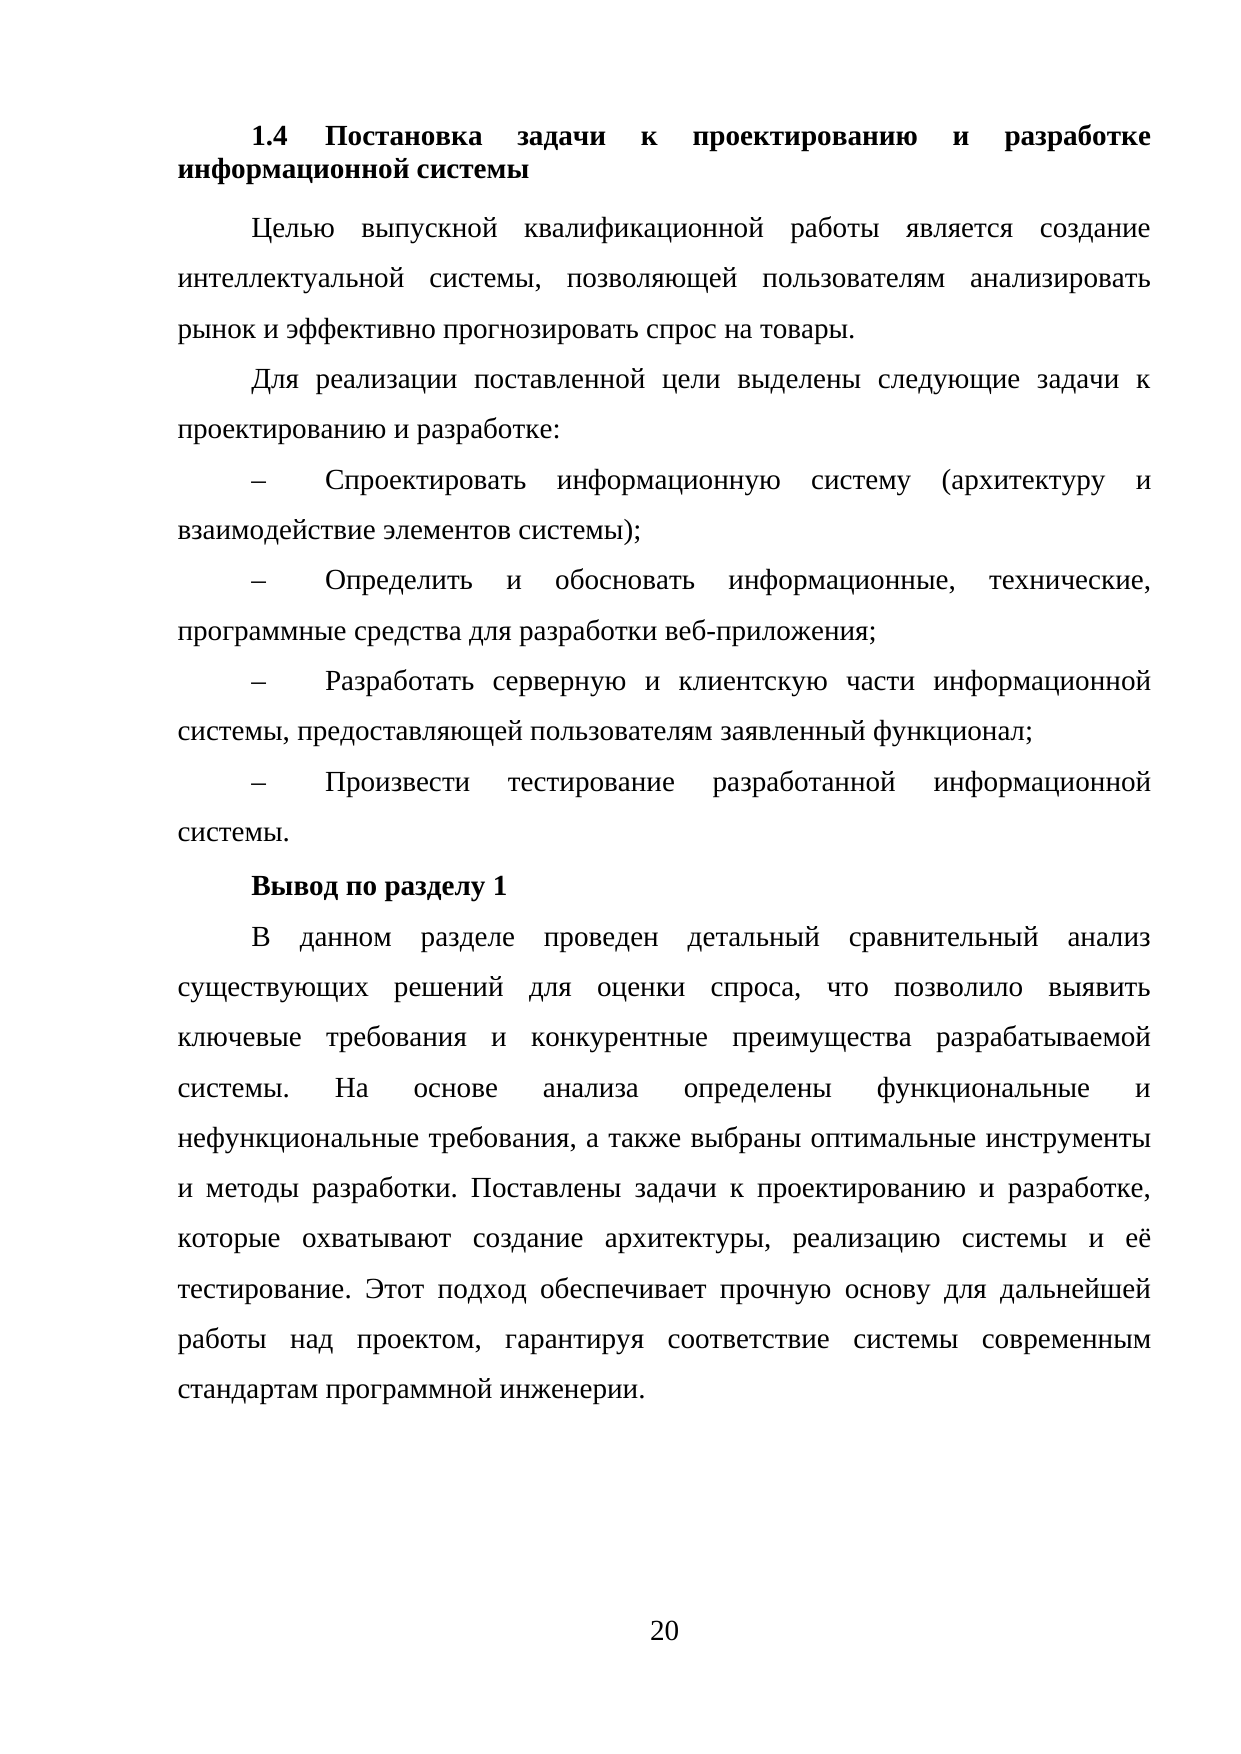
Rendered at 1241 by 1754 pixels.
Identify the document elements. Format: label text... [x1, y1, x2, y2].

text Постановка задачи к проектированию и разработке информационной системы [177, 219, 1152, 286]
text Произвести тестирование разработанной информационной системы. [177, 864, 1152, 948]
text В данном разделе проведен детальный сравнительный анализ существующих решений для оценки спроса, что позволило выявить ключевые требования и конкурентные преимущества разрабатываемой системы. На основе анализа определены функциональные и нефункциональные требования, а также выбраны оптимальные инструменты и методы разработки. Поставлены задачи к проектированию и разработке, которые охватывают создание архитектуры, реализацию системы и её тестирование. Этот подход обеспечивает прочную основу для дальнейшей работы над проектом, гарантируя соответствие системы современным стандартам программной инженерии. [177, 1019, 1152, 1506]
text Спроектировать информационную систему (архитектуру и взаимодействие элементов системы); [177, 562, 1152, 646]
subtitle Вывод по разделу 1 [177, 969, 1152, 1003]
text Целью выпускной квалификационной работы является создание интеллектуальной системы, позволяющей пользователям анализировать рынок и эффективно прогнозировать спрос на товары. [177, 311, 1152, 445]
text Разработать серверную и клиентскую части информационной системы, предоставляющей пользователям заявленный функционал; [177, 764, 1152, 847]
text Для реализации поставленной цели выделены следующие задачи к проектированию и разработке: [177, 462, 1152, 546]
text Определить и обосновать информационные, технические, программные средства для разработки веб-приложения; [177, 663, 1152, 747]
